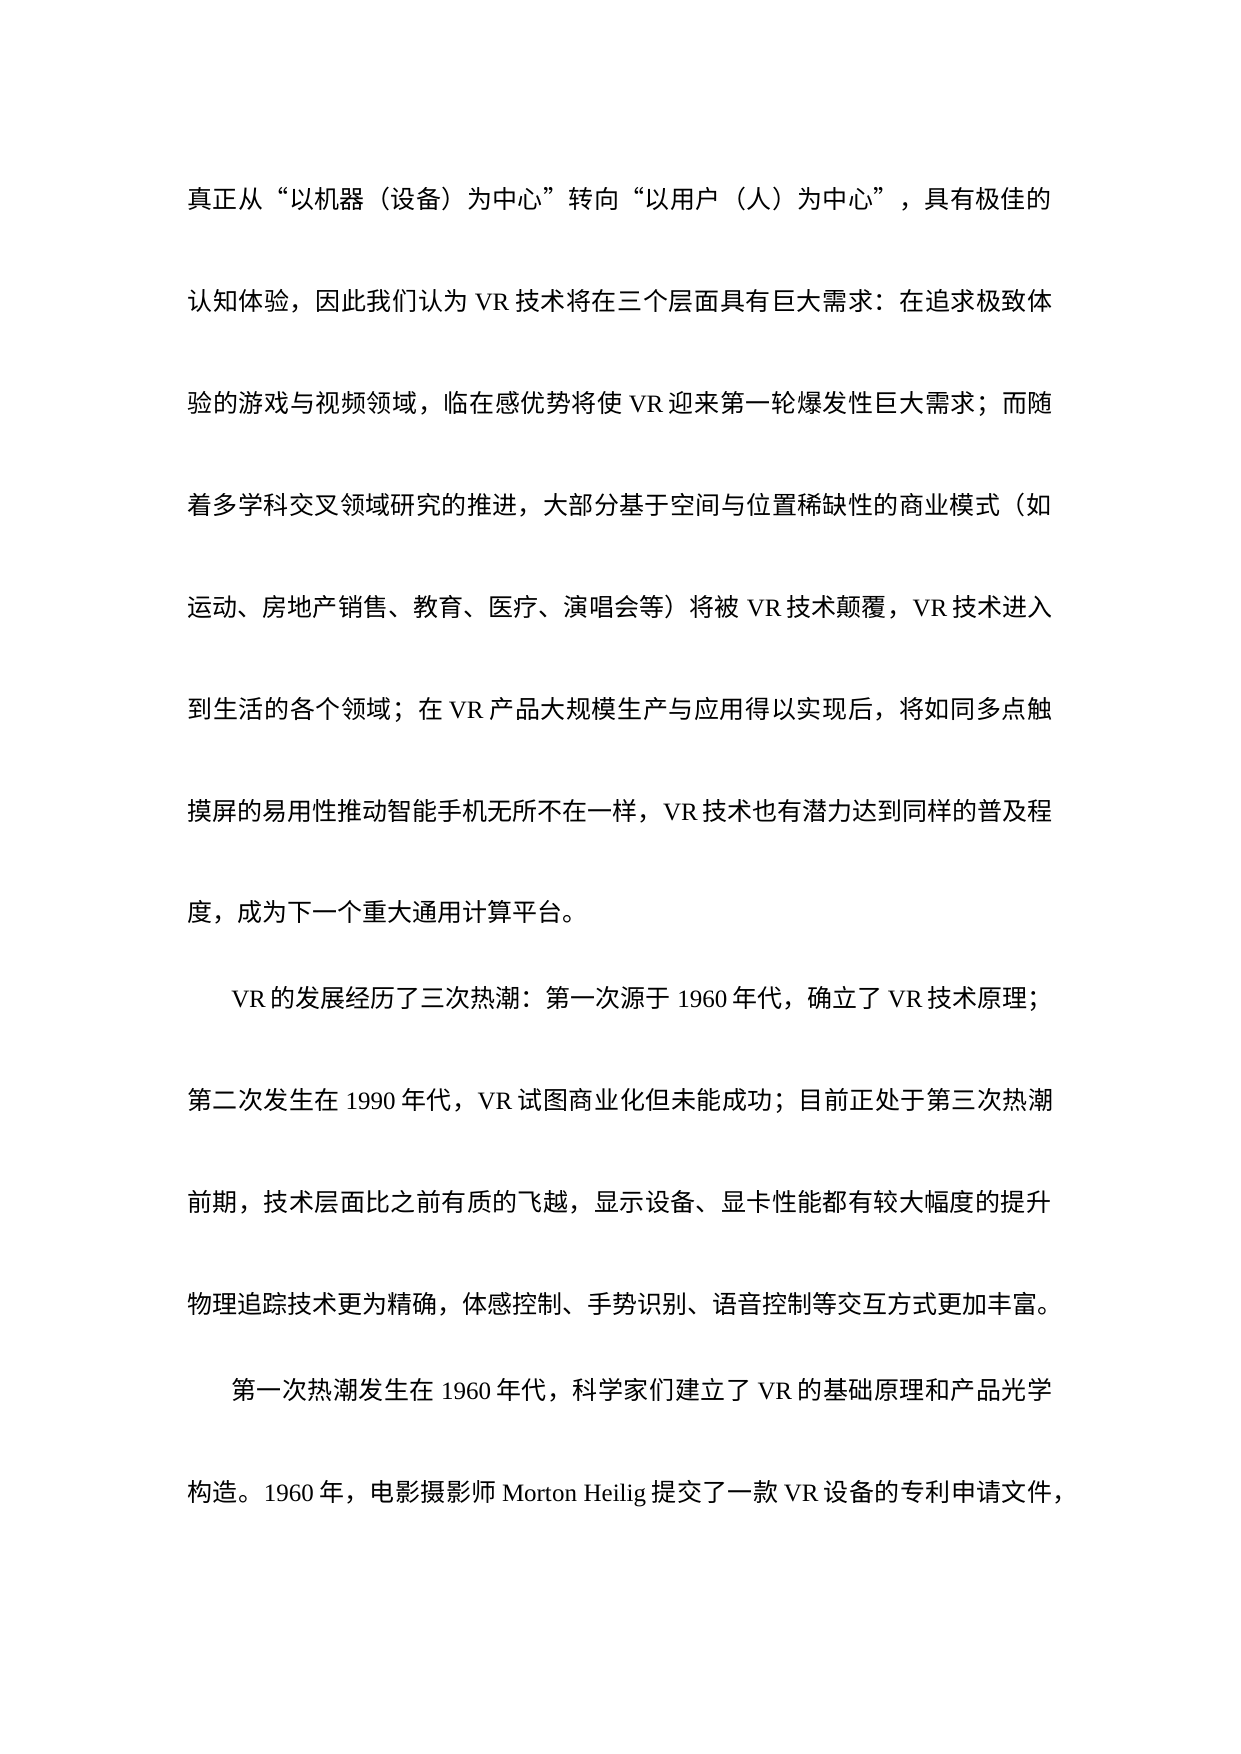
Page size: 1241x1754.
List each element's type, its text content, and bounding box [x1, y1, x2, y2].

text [187, 1355, 1053, 1524]
text VR的发展经历了三次热潮：第一次源于1960年代，确立了VR技术原理；第二次发生在1990年代，VR试图商业化但未能成功；目前正处于第三次热潮前期，技术层面比之前有质的飞越，显示设备、显卡性能都有较大幅度的提升，物理追踪技术更为精确，体感控制、手势识别、语音控制等交互方式更加丰富。 [187, 963, 1053, 1337]
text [187, 164, 1053, 945]
